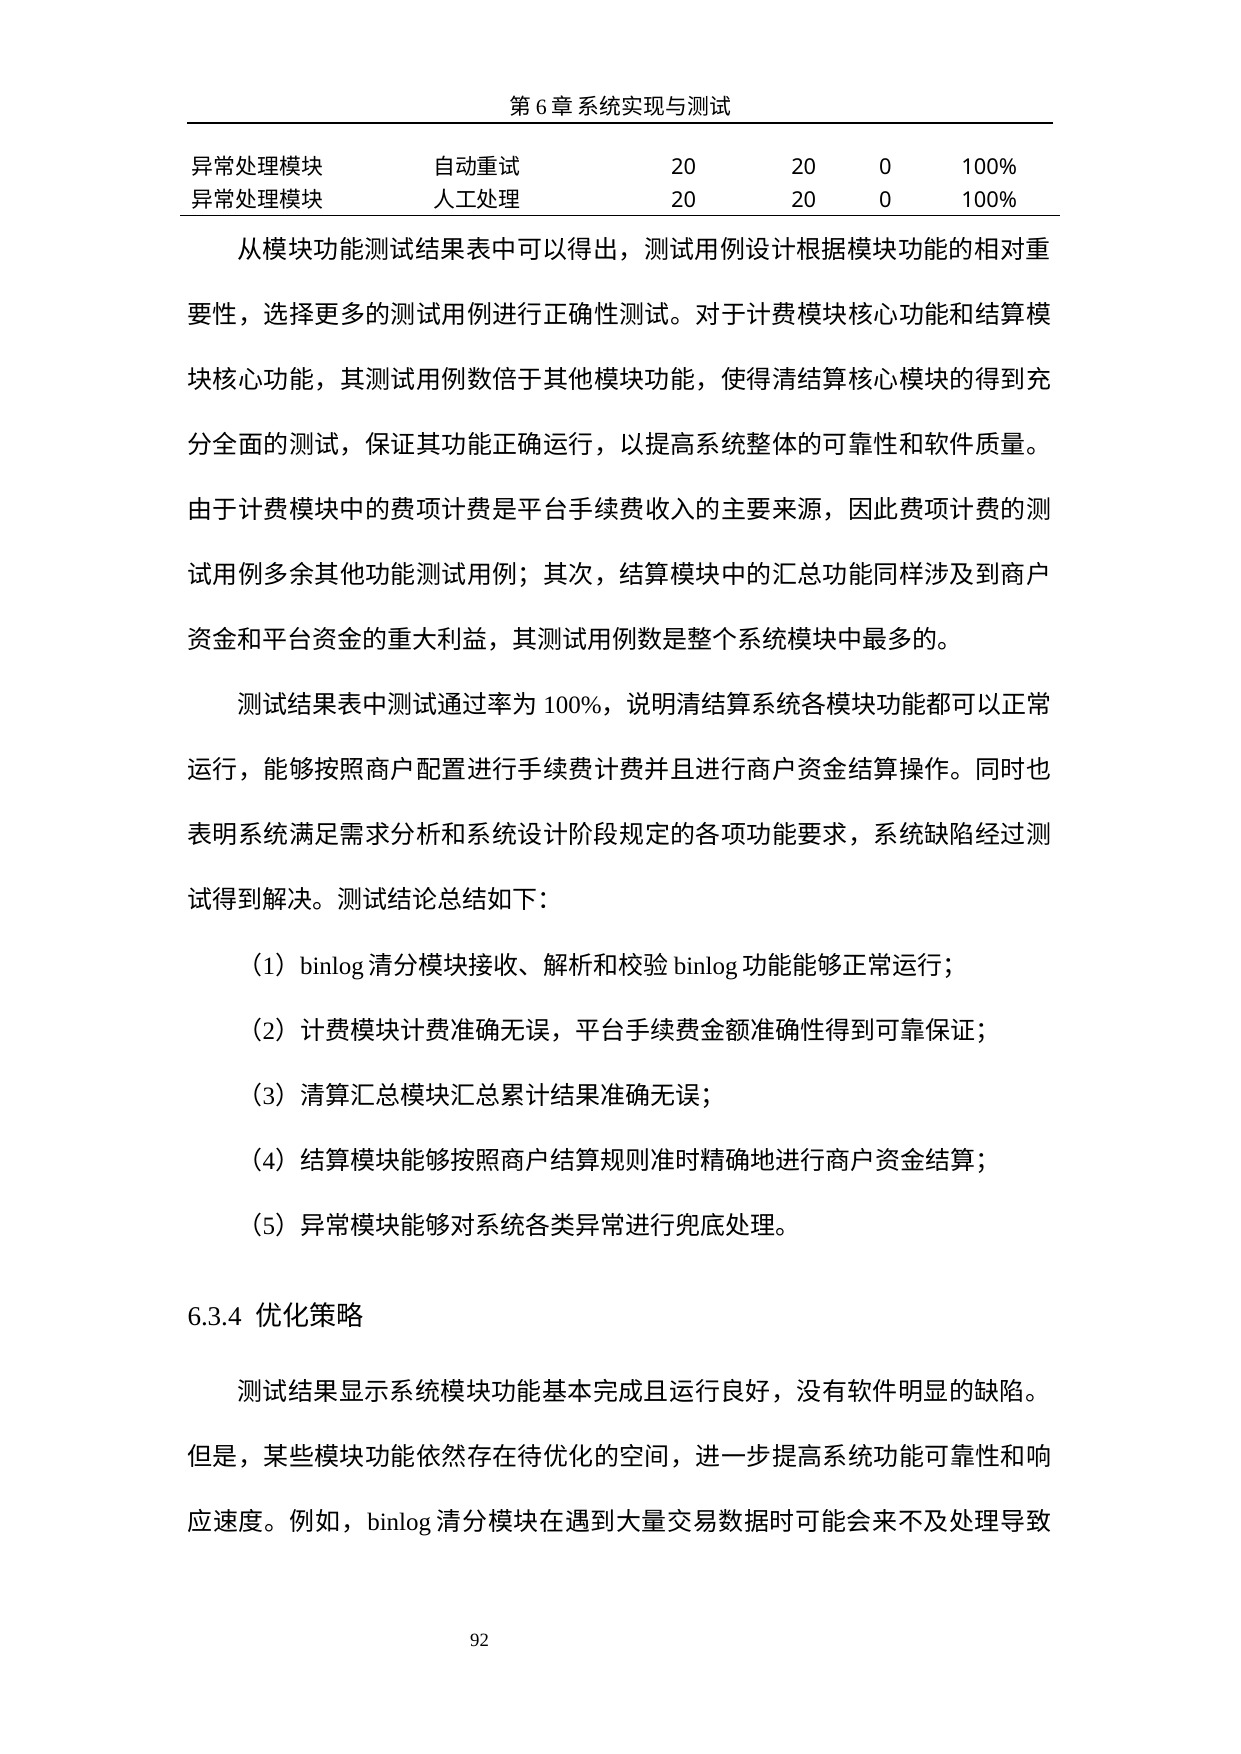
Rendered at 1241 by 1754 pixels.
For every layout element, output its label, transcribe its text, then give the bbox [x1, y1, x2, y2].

table_cell 0 [868, 183, 950, 215]
text （4）结算模块能够按照商户结算规则准时精确地进行商户资金结算； [187, 1126, 1053, 1191]
table_cell 异常处理模块 [180, 183, 422, 215]
text （3）清算汇总模块汇总累计结果准确无误； [187, 1061, 1053, 1126]
table_cell 自动重试 [422, 150, 659, 182]
text （2）计费模块计费准确无误，平台手续费金额准确性得到可靠保证； [187, 996, 1053, 1061]
table_cell 异常处理模块 [180, 150, 422, 182]
text （1）binlog清分模块接收、解析和校验binlog功能能够正常运行； [187, 931, 1053, 996]
table_cell 20 [780, 183, 868, 215]
text （5）异常模块能够对系统各类异常进行兜底处理。 [187, 1191, 1053, 1256]
table_cell 20 [660, 183, 780, 215]
text 6.3.4 优化策略 [187, 1281, 1053, 1346]
table_cell 人工处理 [422, 183, 659, 215]
table_cell 0 [868, 150, 950, 182]
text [187, 1358, 1053, 1553]
table_cell 20 [660, 150, 780, 182]
table_cell 100% [950, 183, 1060, 215]
table_cell 100% [950, 150, 1060, 182]
text 测试结果表中测试通过率为100%，说明清结算系统各模块功能都可以正常运行，能够按照商户配置进行手续费计费并且进行商户资金结算操作。同时也表明系统满足需求分析和系统设计阶段规定的各项功能要求，系统缺陷经过测试得到解决。测试结论总结如下： [187, 671, 1053, 931]
text 从模块功能测试结果表中可以得出，测试用例设计根据模块功能的相对重要性，选择更多的测试用例进行正确性测试。对于计费模块核心功能和结算模块核心功能，其测试用例数倍于其他模块功能，使得清结算核心模块的得到充分全面的测试，保证其功能正确运行，以提高系统整体的可靠性和软件质量。由于计费模块中的费项计费是平台手续费收入的主要来源，因此费项计费的测试用例多余其他功能测试用例；其次，结算模块中的汇总功能同样涉及到商户资金和平台资金的重大利益，其测试用例数是整个系统模块中最多的。 [187, 216, 1053, 671]
table_cell 20 [780, 150, 868, 182]
